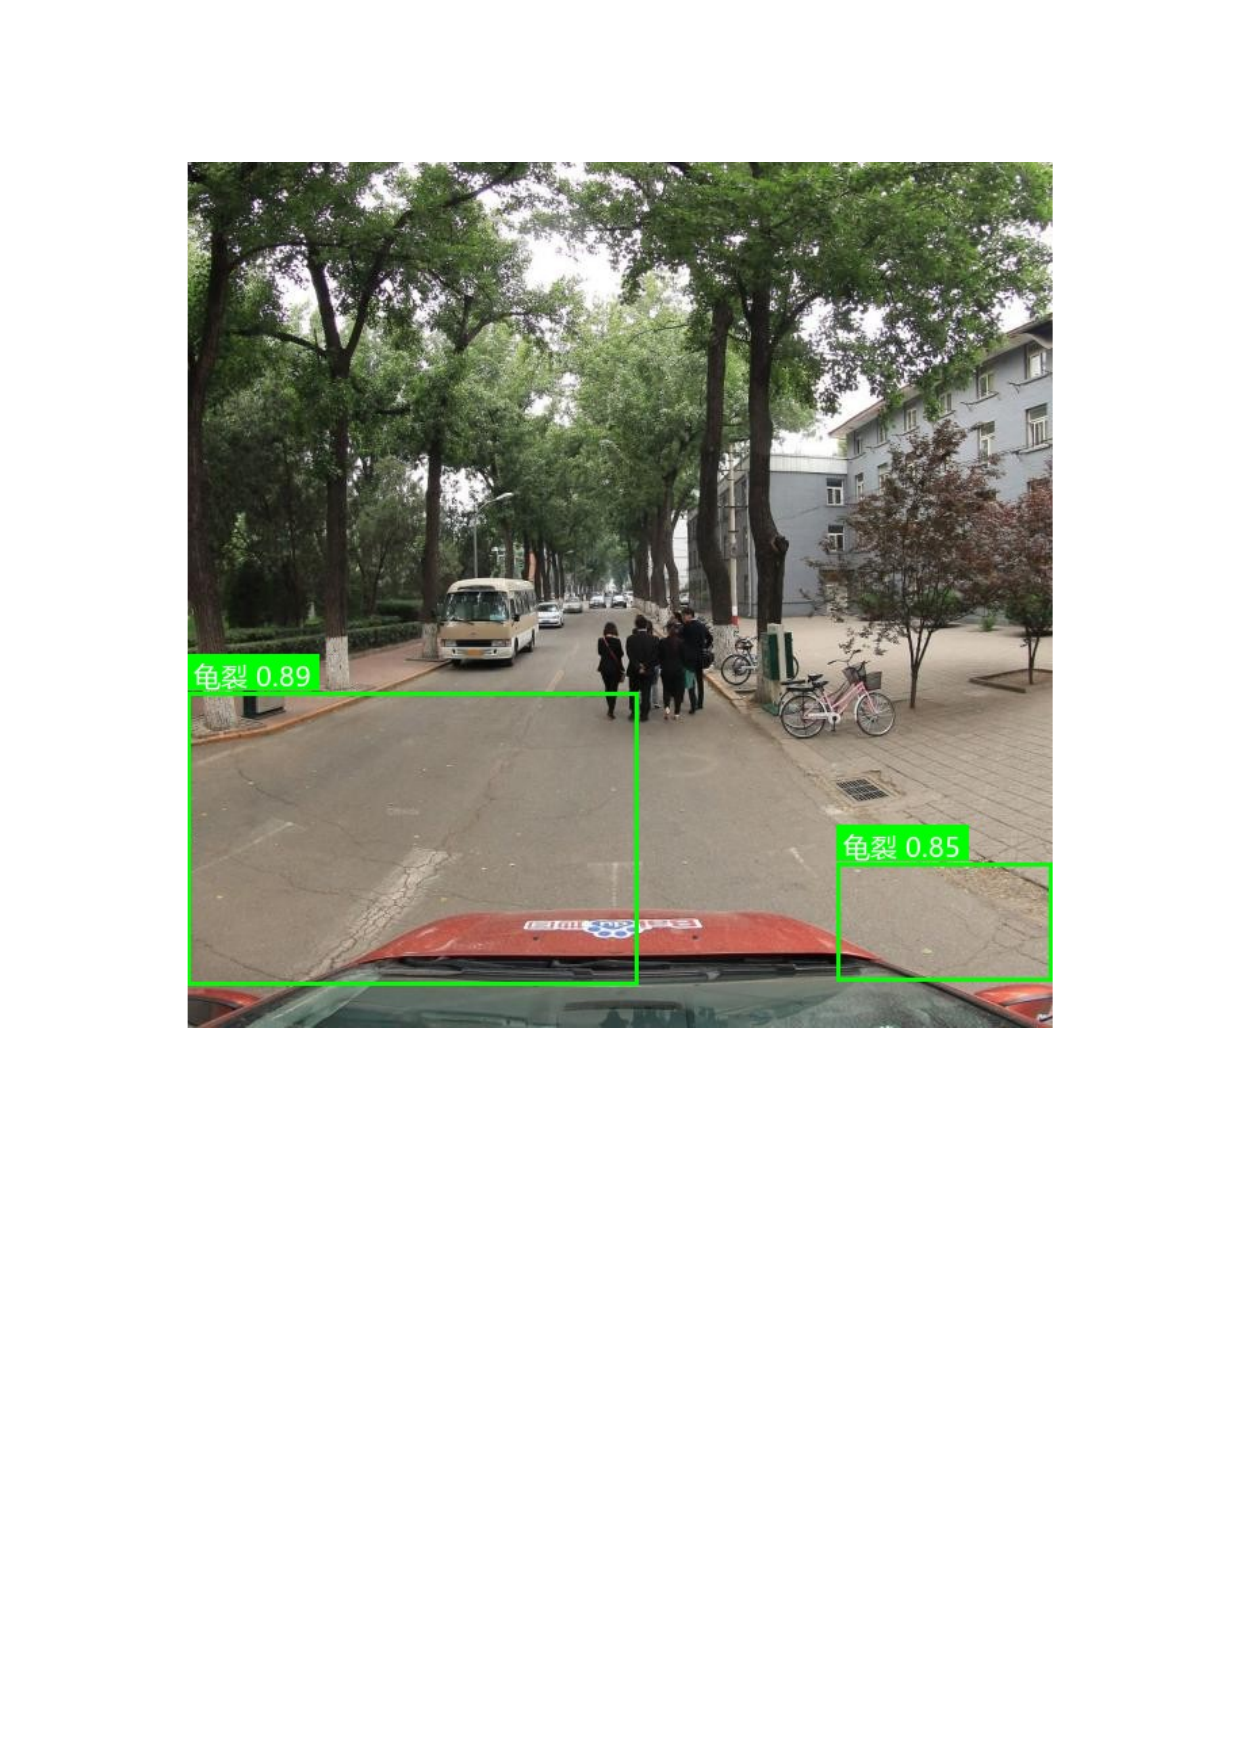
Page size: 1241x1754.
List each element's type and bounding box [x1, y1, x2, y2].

picture [187, 162, 1053, 1028]
